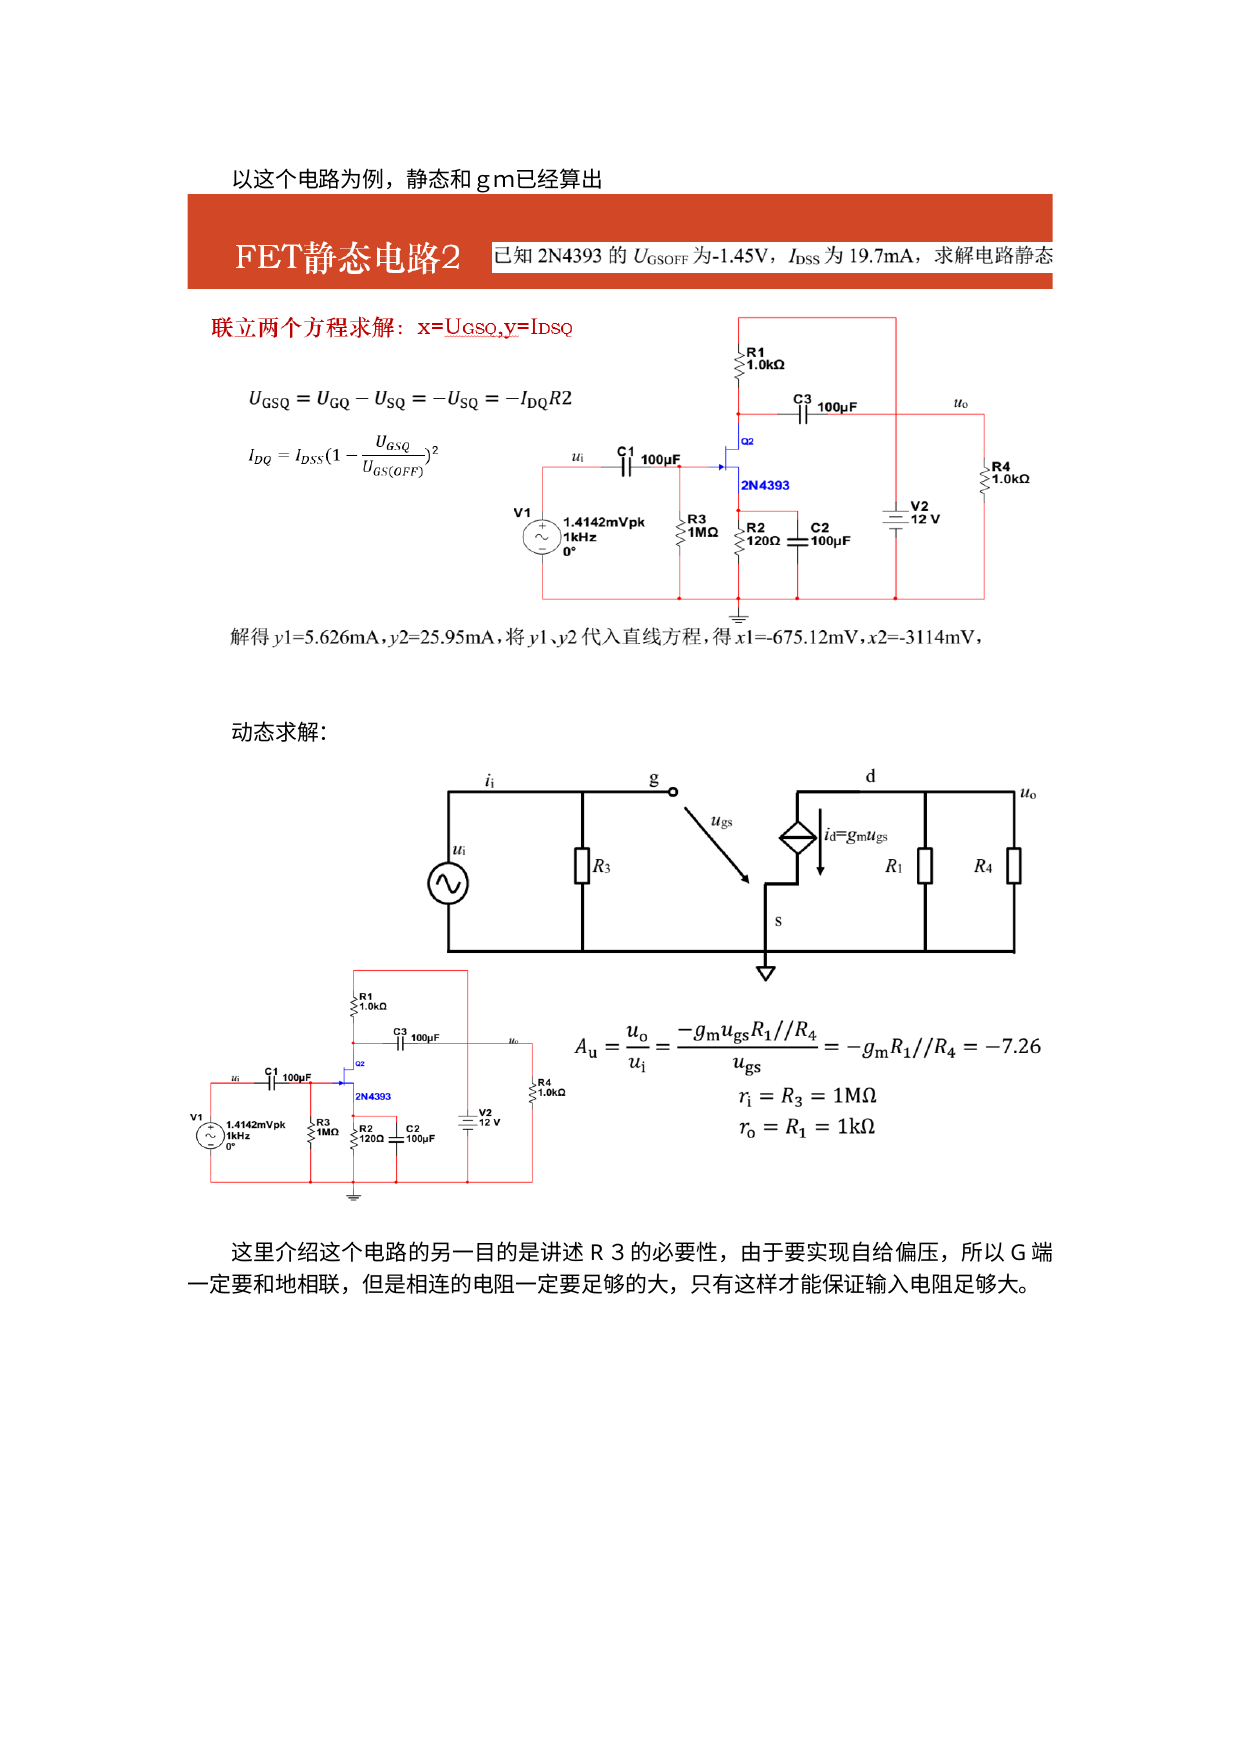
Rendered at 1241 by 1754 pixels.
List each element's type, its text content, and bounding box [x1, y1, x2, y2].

text 动态求解： [187, 714, 1053, 747]
picture [187, 747, 1053, 1223]
text 以这个电路为例，静态和ｇｍ已经算出 [187, 162, 1053, 194]
picture [187, 194, 1053, 687]
text 这里介绍这个电路的另一目的是讲述R３的必要性，由于要实现自给偏压，所以G端一定要和地相联，但是相连的电阻一定要足够的大，只有这样才能保证输入电阻足够大。 [187, 1234, 1053, 1299]
